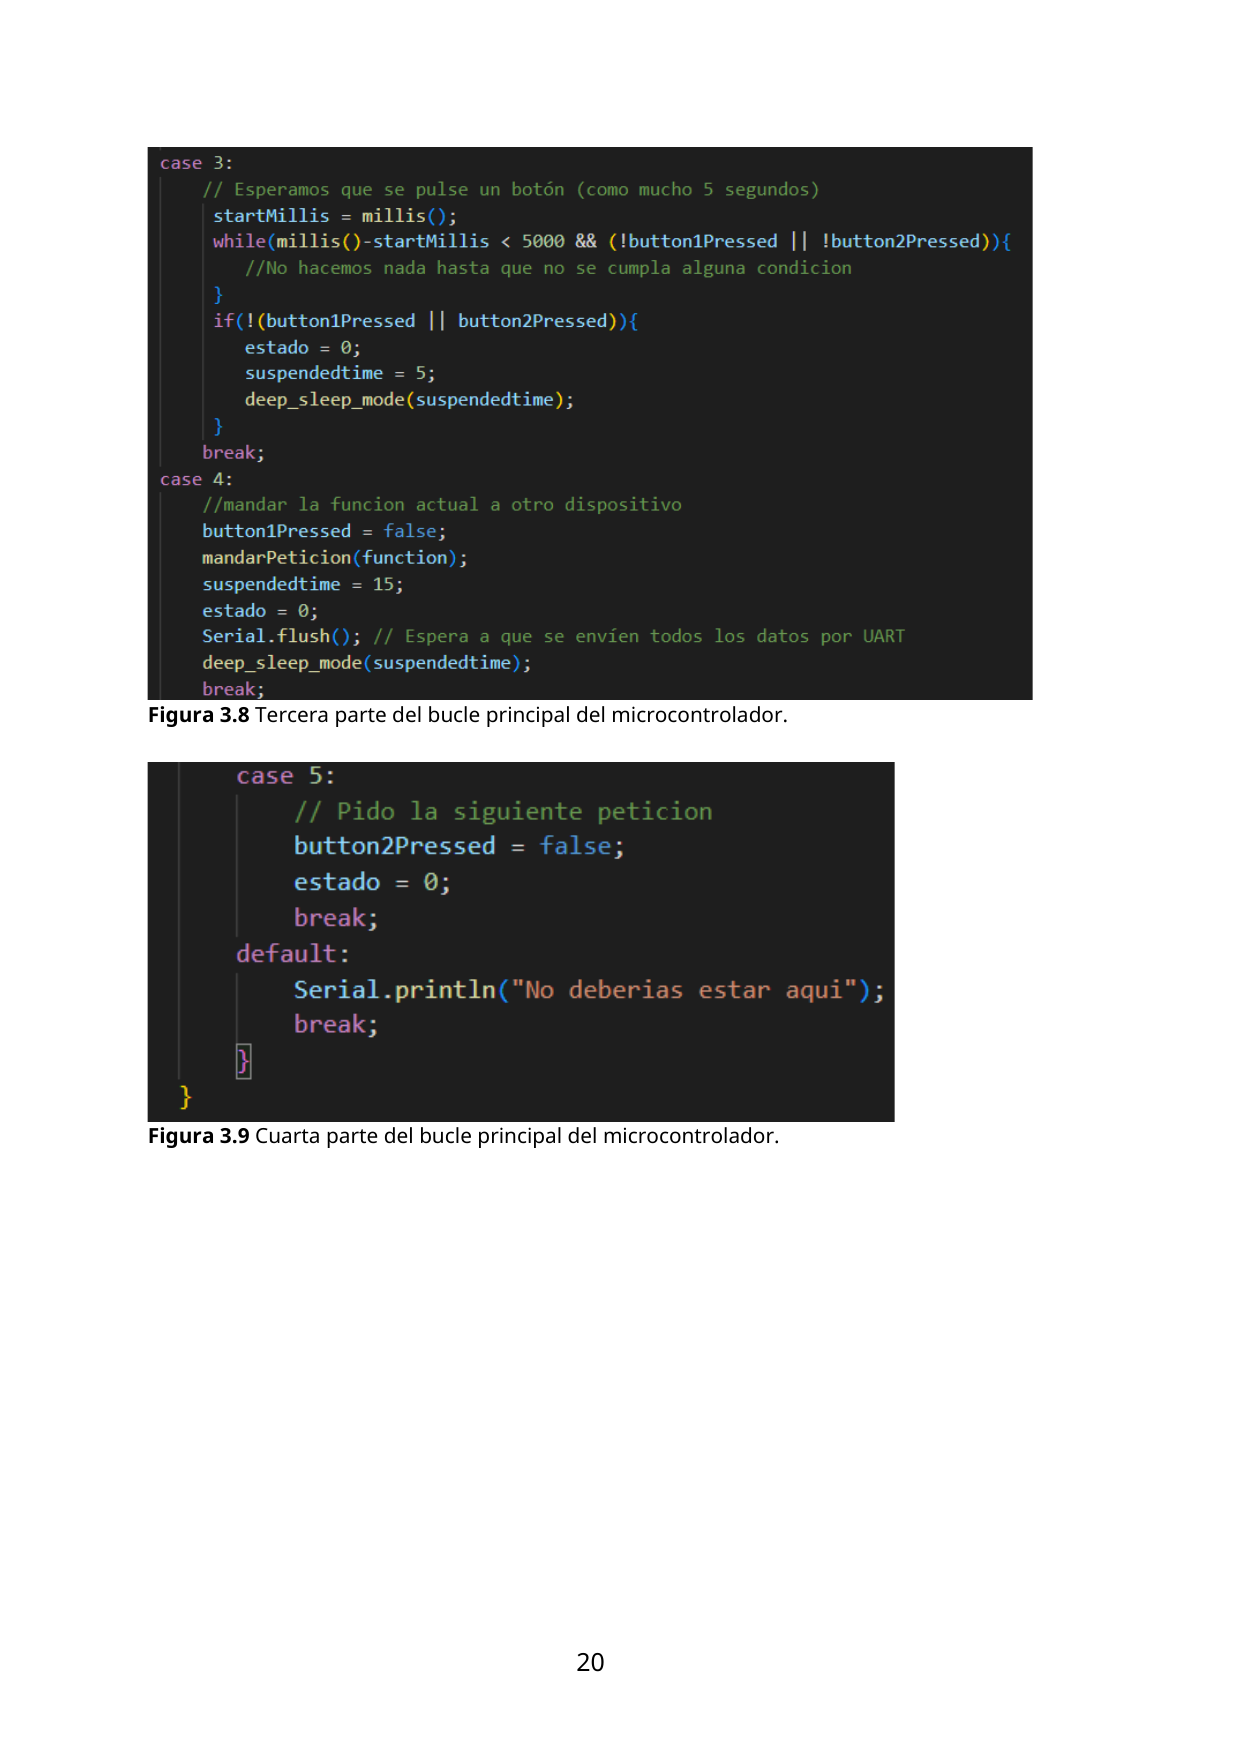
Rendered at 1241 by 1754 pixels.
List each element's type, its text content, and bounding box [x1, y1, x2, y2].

picture [147, 762, 895, 1122]
text Figura 3.8 Tercera parte del bucle principal del microcontrolador. [148, 700, 1033, 728]
picture [147, 147, 1033, 700]
